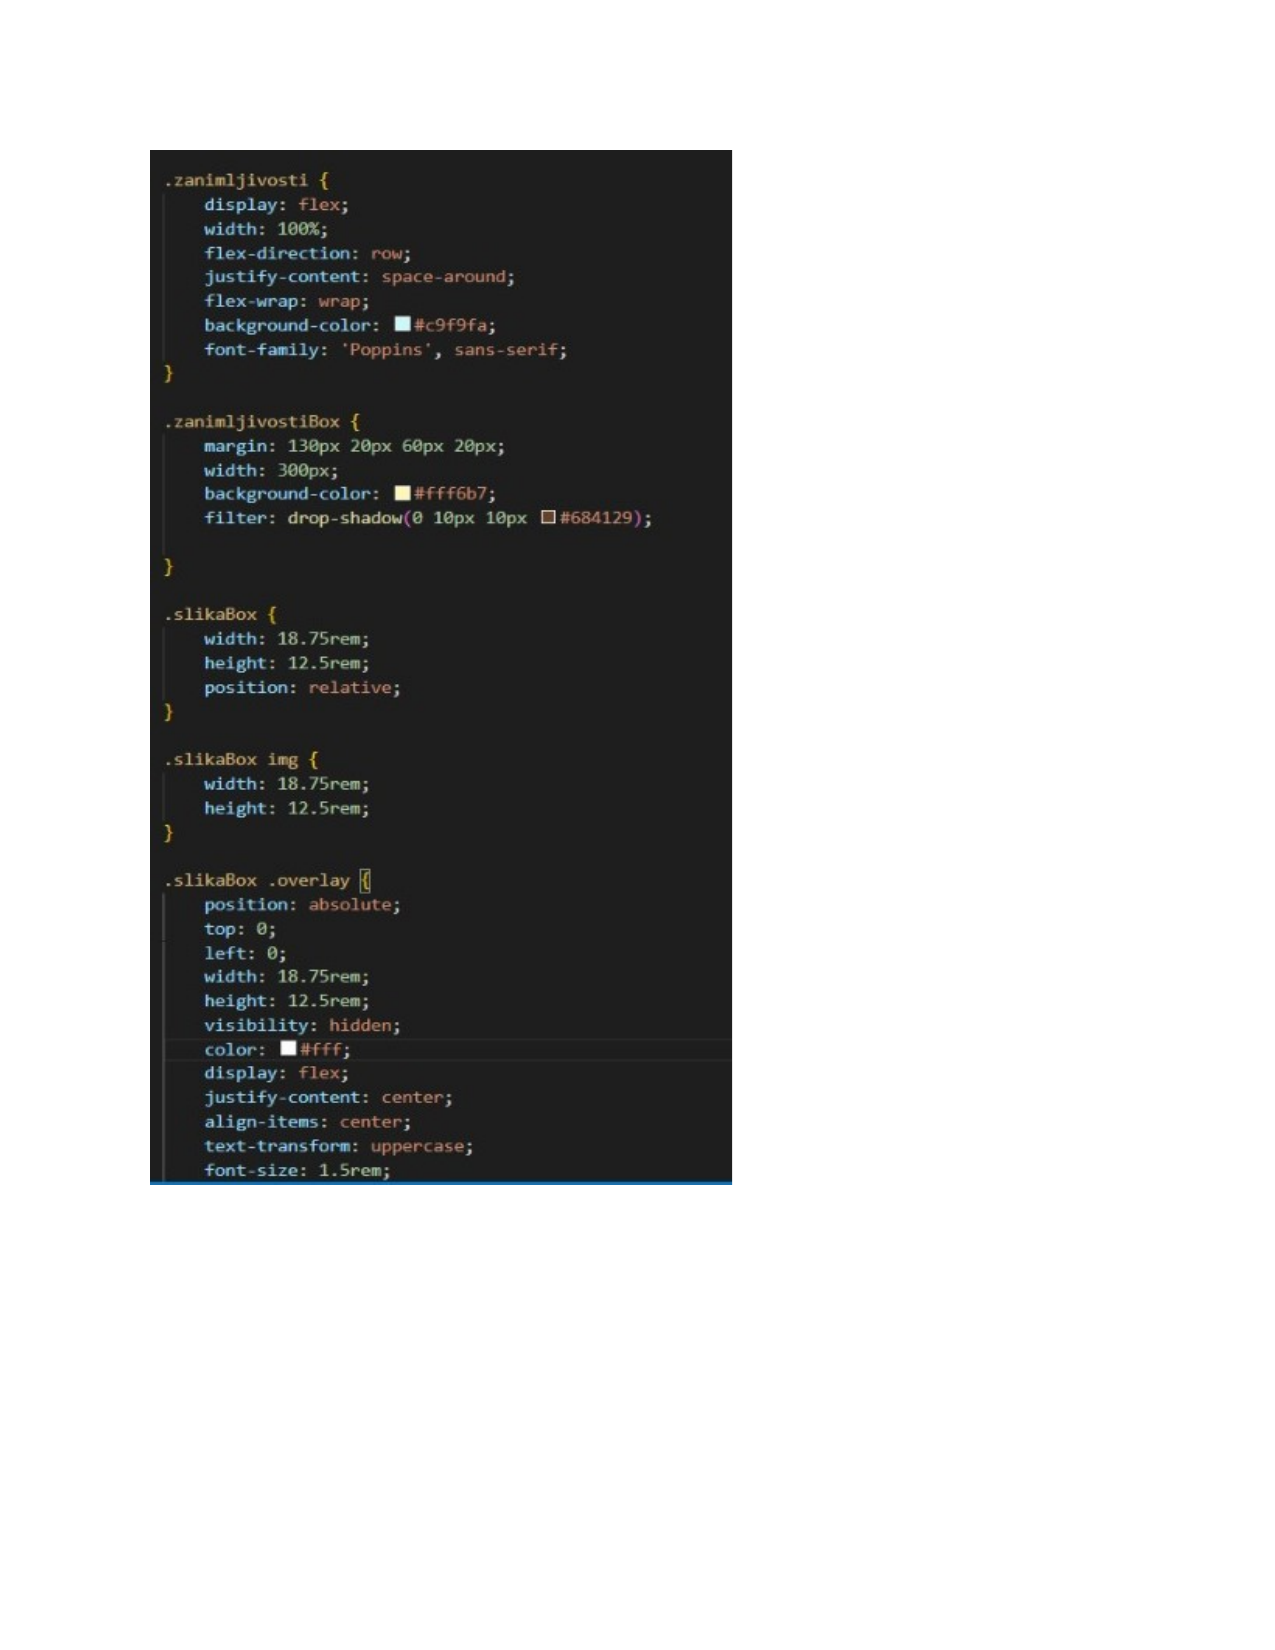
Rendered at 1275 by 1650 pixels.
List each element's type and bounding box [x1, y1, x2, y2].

picture [150, 150, 733, 1185]
